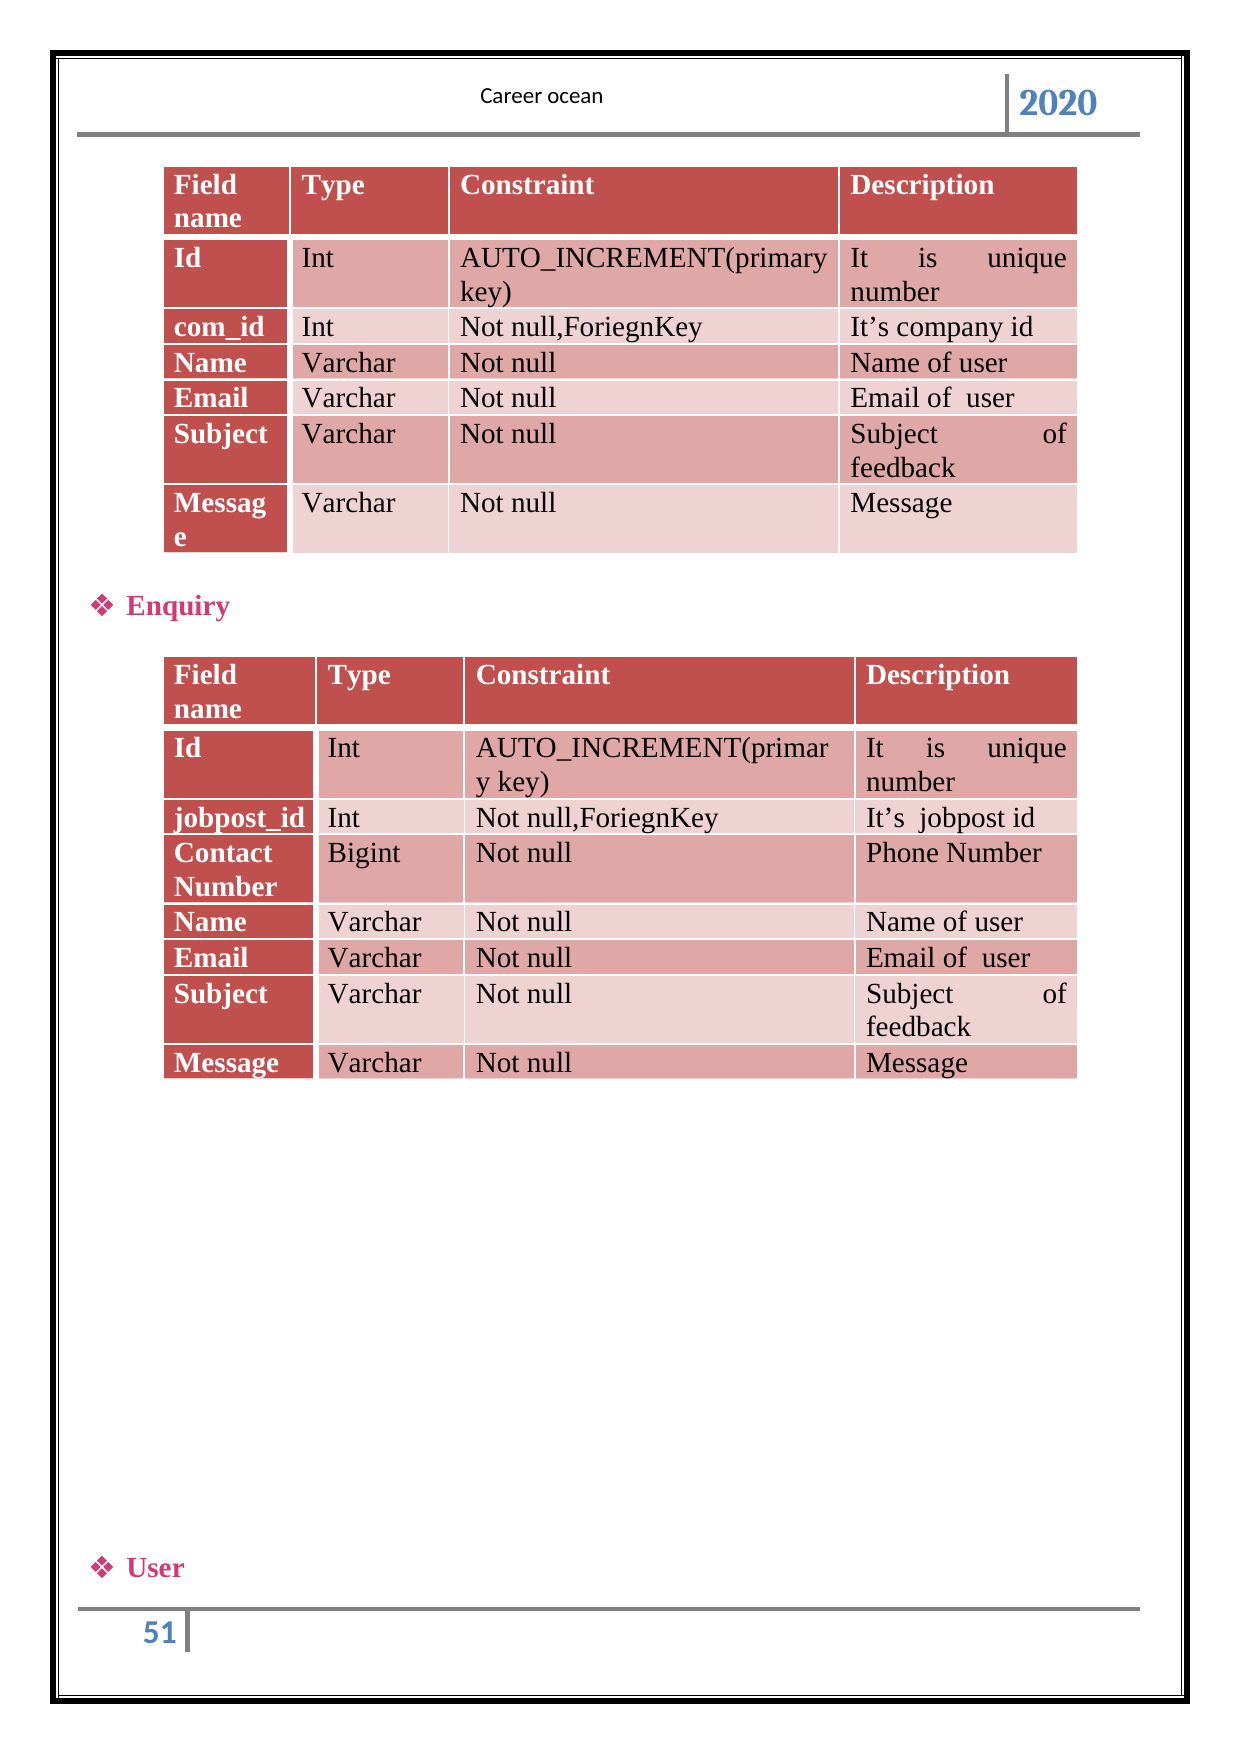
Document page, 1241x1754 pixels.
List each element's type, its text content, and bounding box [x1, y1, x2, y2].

table_cell Not null [465, 976, 854, 1043]
table_cell Varchar [293, 416, 448, 483]
table_cell Message [856, 1045, 1077, 1078]
table_cell It’s company id [840, 309, 1077, 343]
table_cell com_id [164, 309, 287, 343]
table_header Field name [164, 657, 315, 724]
table_cell Not null [449, 485, 838, 552]
table_cell Varchar [293, 381, 448, 414]
table_cell Name [164, 345, 287, 378]
table_cell Contact Number [164, 835, 313, 902]
table_cell Subject [164, 976, 313, 1043]
table_cell Email [164, 381, 287, 414]
table_cell Not null [465, 1045, 854, 1078]
table_header Constraint [465, 657, 854, 724]
table_cell Not null [465, 940, 854, 974]
list User [89, 1550, 1152, 1584]
table_cell Varchar [319, 905, 464, 938]
table_header Constraint [450, 167, 838, 234]
table_cell jobpost_id [164, 800, 313, 833]
list Enquiry [89, 588, 1152, 622]
table_cell Id [164, 731, 313, 798]
table_cell Bigint [319, 835, 463, 902]
table_cell Int [293, 240, 448, 307]
table_header Type [317, 657, 463, 724]
table_cell Varchar [319, 976, 464, 1043]
table_cell Name [164, 905, 313, 938]
table_cell Email of user [856, 940, 1077, 974]
table_cell Name of user [855, 905, 1077, 938]
table_cell Name of user [840, 345, 1077, 378]
table_cell AUTO_INCREMENT(primary key) [450, 240, 838, 307]
table_cell Email of user [840, 381, 1077, 414]
table_cell Not null [450, 416, 838, 483]
table_cell Email [164, 940, 313, 974]
table_cell It’s jobpost id [855, 800, 1077, 833]
table_cell Varchar [293, 345, 448, 378]
table_cell Id [164, 240, 287, 307]
table_cell Varchar [319, 1045, 463, 1078]
table_header Type [291, 167, 448, 234]
table_cell Not null,ForiegnKey [465, 800, 854, 833]
table_cell Int [293, 309, 448, 343]
table_cell Message [164, 485, 287, 552]
table_cell Subject of feedback [840, 416, 1077, 483]
table_cell AUTO_INCREMENT(primary key) [465, 731, 854, 798]
table_cell Subject [164, 416, 287, 483]
table_cell Not null [450, 345, 838, 378]
table_cell Not null [465, 905, 854, 938]
table_cell It is unique number [856, 731, 1077, 798]
table_cell Varchar [319, 940, 463, 974]
table_cell Phone Number [856, 835, 1077, 902]
table_header Description [856, 657, 1077, 724]
table_cell Varchar [293, 485, 448, 552]
table_cell Message [840, 485, 1077, 552]
table_cell Subject of feedback [855, 976, 1077, 1043]
table_header Description [840, 167, 1077, 234]
table_cell Not null [465, 835, 854, 902]
table_cell Message [164, 1045, 313, 1078]
table_cell Not null,ForiegnKey [449, 309, 838, 343]
table_cell Int [319, 731, 463, 798]
table_cell Int [319, 800, 464, 833]
table_cell Not null [449, 381, 838, 414]
table_header Field name [164, 167, 289, 234]
table_cell It is unique number [840, 240, 1077, 307]
